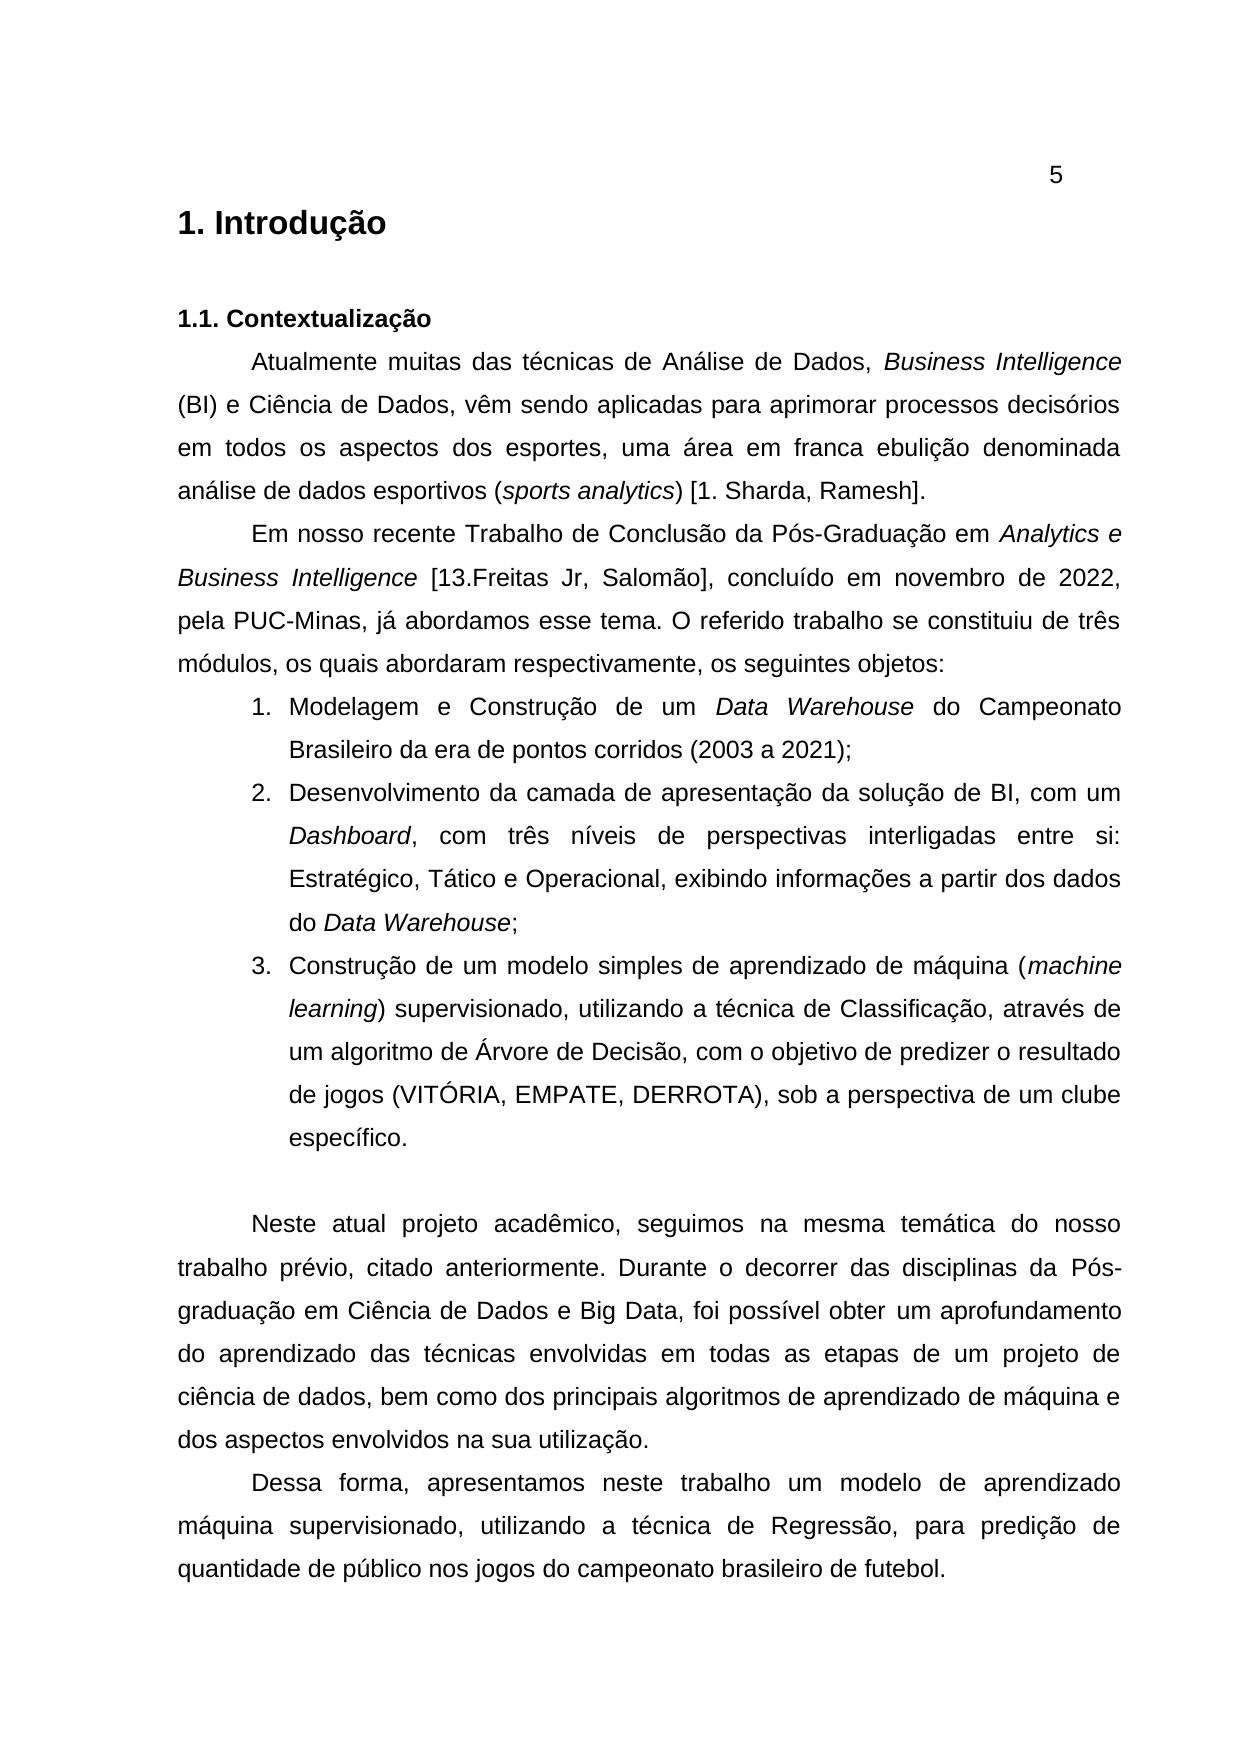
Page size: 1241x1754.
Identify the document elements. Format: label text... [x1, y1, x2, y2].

list Modelagem e Construção de um Data Warehouse do Campeonato Brasileiro da era de pontos corridos (2003 a 2021); [251, 692, 1122, 764]
text Em nosso recente Trabalho de Conclusão da Pós-Graduação em Analytics e Business Intelligence [13.Freitas Jr, Salomão], concluído em novembro de 2022, pela PUC-Minas, já abordamos esse tema. O referido trabalho se constituiu de três módulos, os quais abordaram respectivamente, os seguintes objetos: [177, 519, 1122, 678]
text Dessa forma, apresentamos neste trabalho um modelo de aprendizado máquina supervisionado, utilizando a técnica de Regressão, para predição de quantidade de público nos jogos do campeonato brasileiro de futebol. [177, 1468, 1122, 1583]
list Construção de um modelo simples de aprendizado de máquina (machine learning) supervisionado, utilizando a técnica de Classificação, através de um algoritmo de Árvore de Decisão, com o objetivo de predizer o resultado de jogos (VITÓRIA, EMPATE, DERROTA), sob a perspectiva de um clube específico. [251, 951, 1122, 1152]
text Neste atual projeto acadêmico, seguimos na mesma temática do nosso trabalho prévio, citado anteriormente. Durante o decorrer das disciplinas da Pós-graduação em Ciência de Dados e Big Data, foi possível obter um aprofundamento do aprendizado das técnicas envolvidas em todas as etapas de um projeto de ciência de dados, bem como dos principais algoritmos de aprendizado de máquina e dos aspectos envolvidos na sua utilização. [177, 1209, 1122, 1454]
list Desenvolvimento da camada de apresentação da solução de BI, com um Dashboard, com três níveis de perspectivas interligadas entre si: Estratégico, Tático e Operacional, exibindo informações a partir dos dados do Data Warehouse; [251, 778, 1122, 936]
text Atualmente muitas das técnicas de Análise de Dados, Business Intelligence (BI) e Ciência de Dados, vêm sendo aplicadas para aprimorar processos decisórios em todos os aspectos dos esportes, uma área em franca ebulição denominada análise de dados esportivos (sports analytics) [1. Sharda, Ramesh]. [177, 347, 1122, 505]
subtitle 1.1. Contextualização [177, 304, 1122, 333]
subtitle 1. Introdução [177, 203, 1122, 242]
